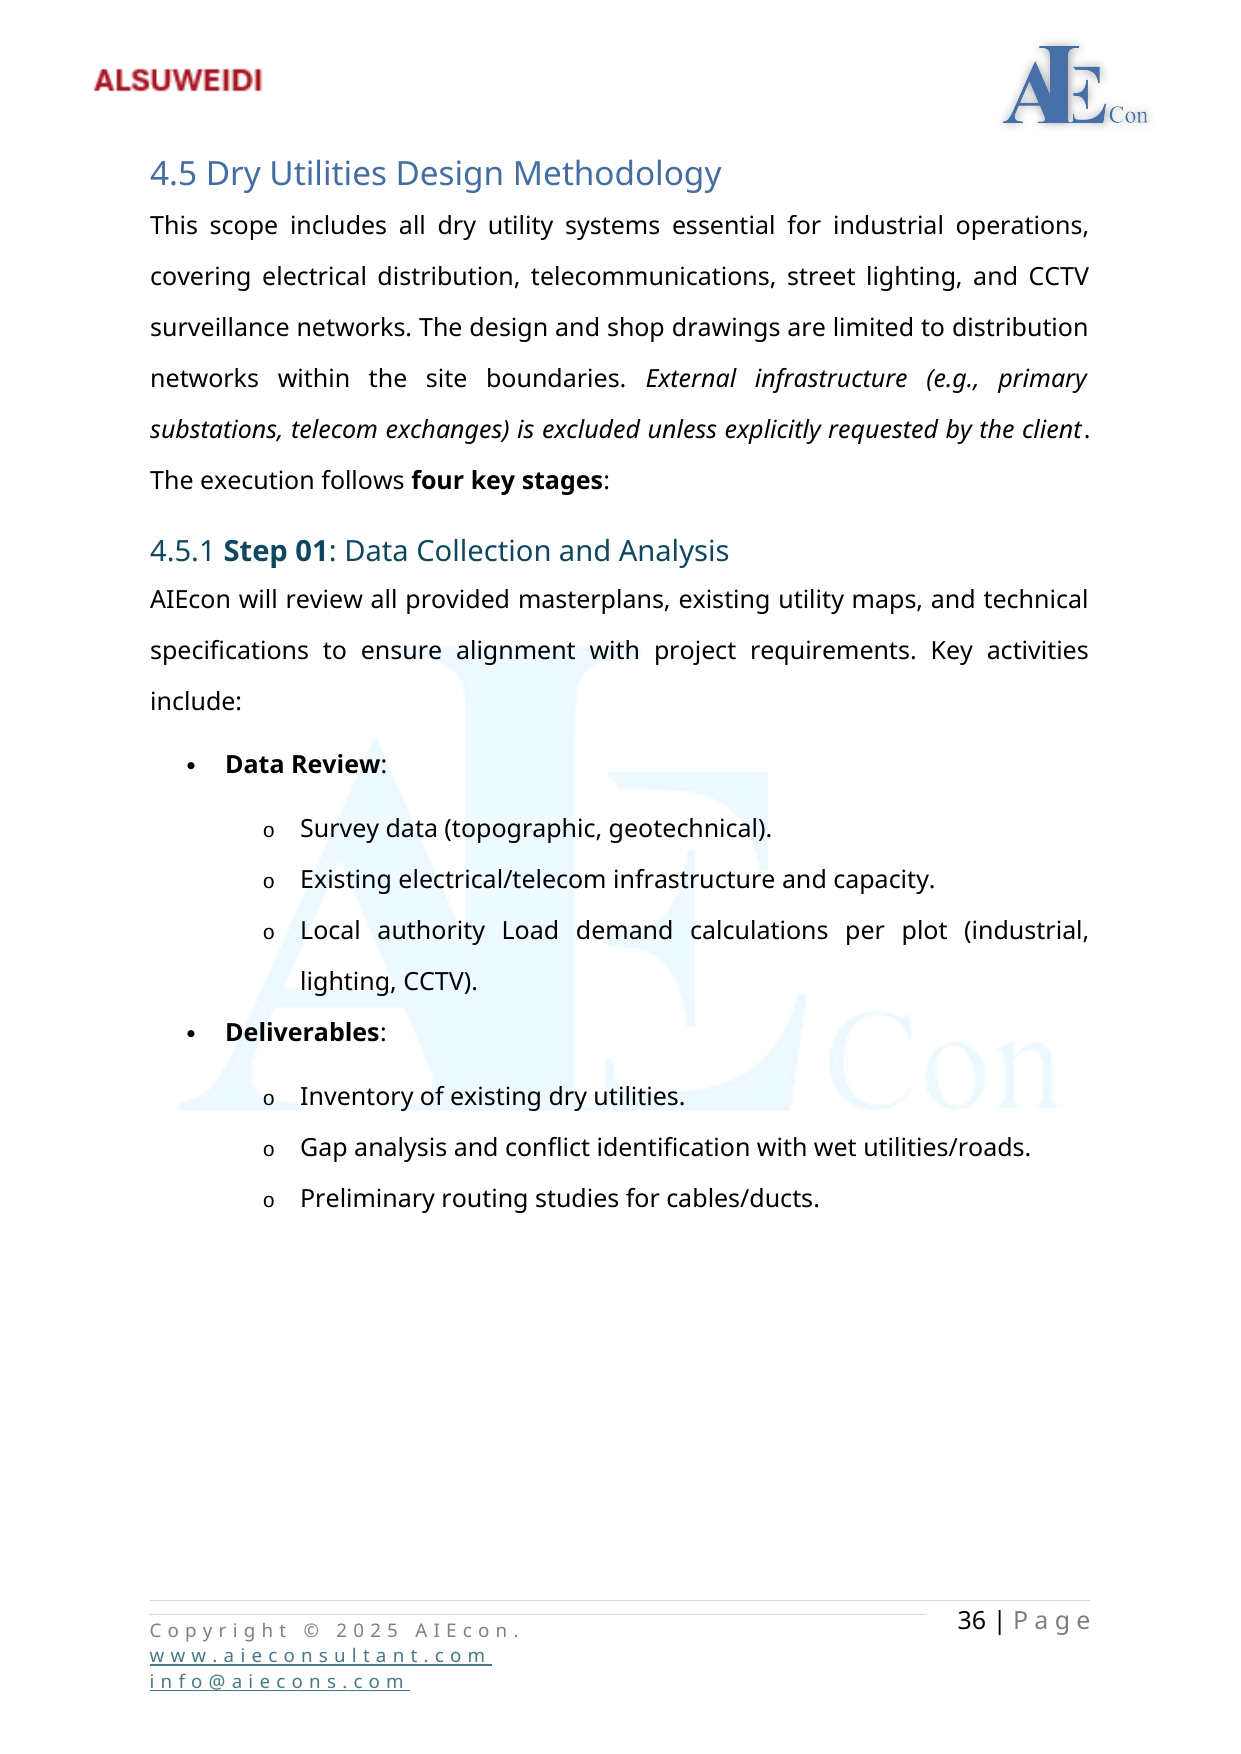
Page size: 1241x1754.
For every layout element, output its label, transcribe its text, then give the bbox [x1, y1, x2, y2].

picture [89, 61, 268, 101]
list Local authority Load demand calculations per plot (industrial, lighting, CCTV). [262, 913, 1090, 998]
list Survey data (topographic, geotechnical). [262, 811, 1090, 844]
list Inventory of existing dry utilities. [262, 1078, 1090, 1112]
list Preliminary routing studies for cables/ducts. [262, 1180, 1090, 1214]
text AIEcon will review all provided masterplans, existing utility maps, and technical specifications to ensure alignment with project requirements. Key activities include: [150, 581, 1090, 717]
list Existing electrical/telecom infrastructure and capacity. [262, 862, 1090, 896]
picture [1000, 40, 1148, 128]
list Data Review: [187, 747, 1090, 781]
subtitle 4.5.1 Step 01: Data Collection and Analysis [150, 530, 1090, 570]
list Gap analysis and conflict identification with wet utilities/roads. [262, 1129, 1090, 1163]
subtitle 4.5 Dry Utilities Design Methodology [150, 150, 1090, 195]
text This scope includes all dry utility systems essential for industrial operations, covering electrical distribution, telecommunications, street lighting, and CCTV surveillance networks. The design and shop drawings are limited to distribution networks within the site boundaries. External infrastructure (e.g., primary substations, telecom exchanges) is excluded unless explicitly requested by the client. The execution follows four key stages: [150, 207, 1090, 497]
list Deliverables: [187, 1015, 1090, 1049]
